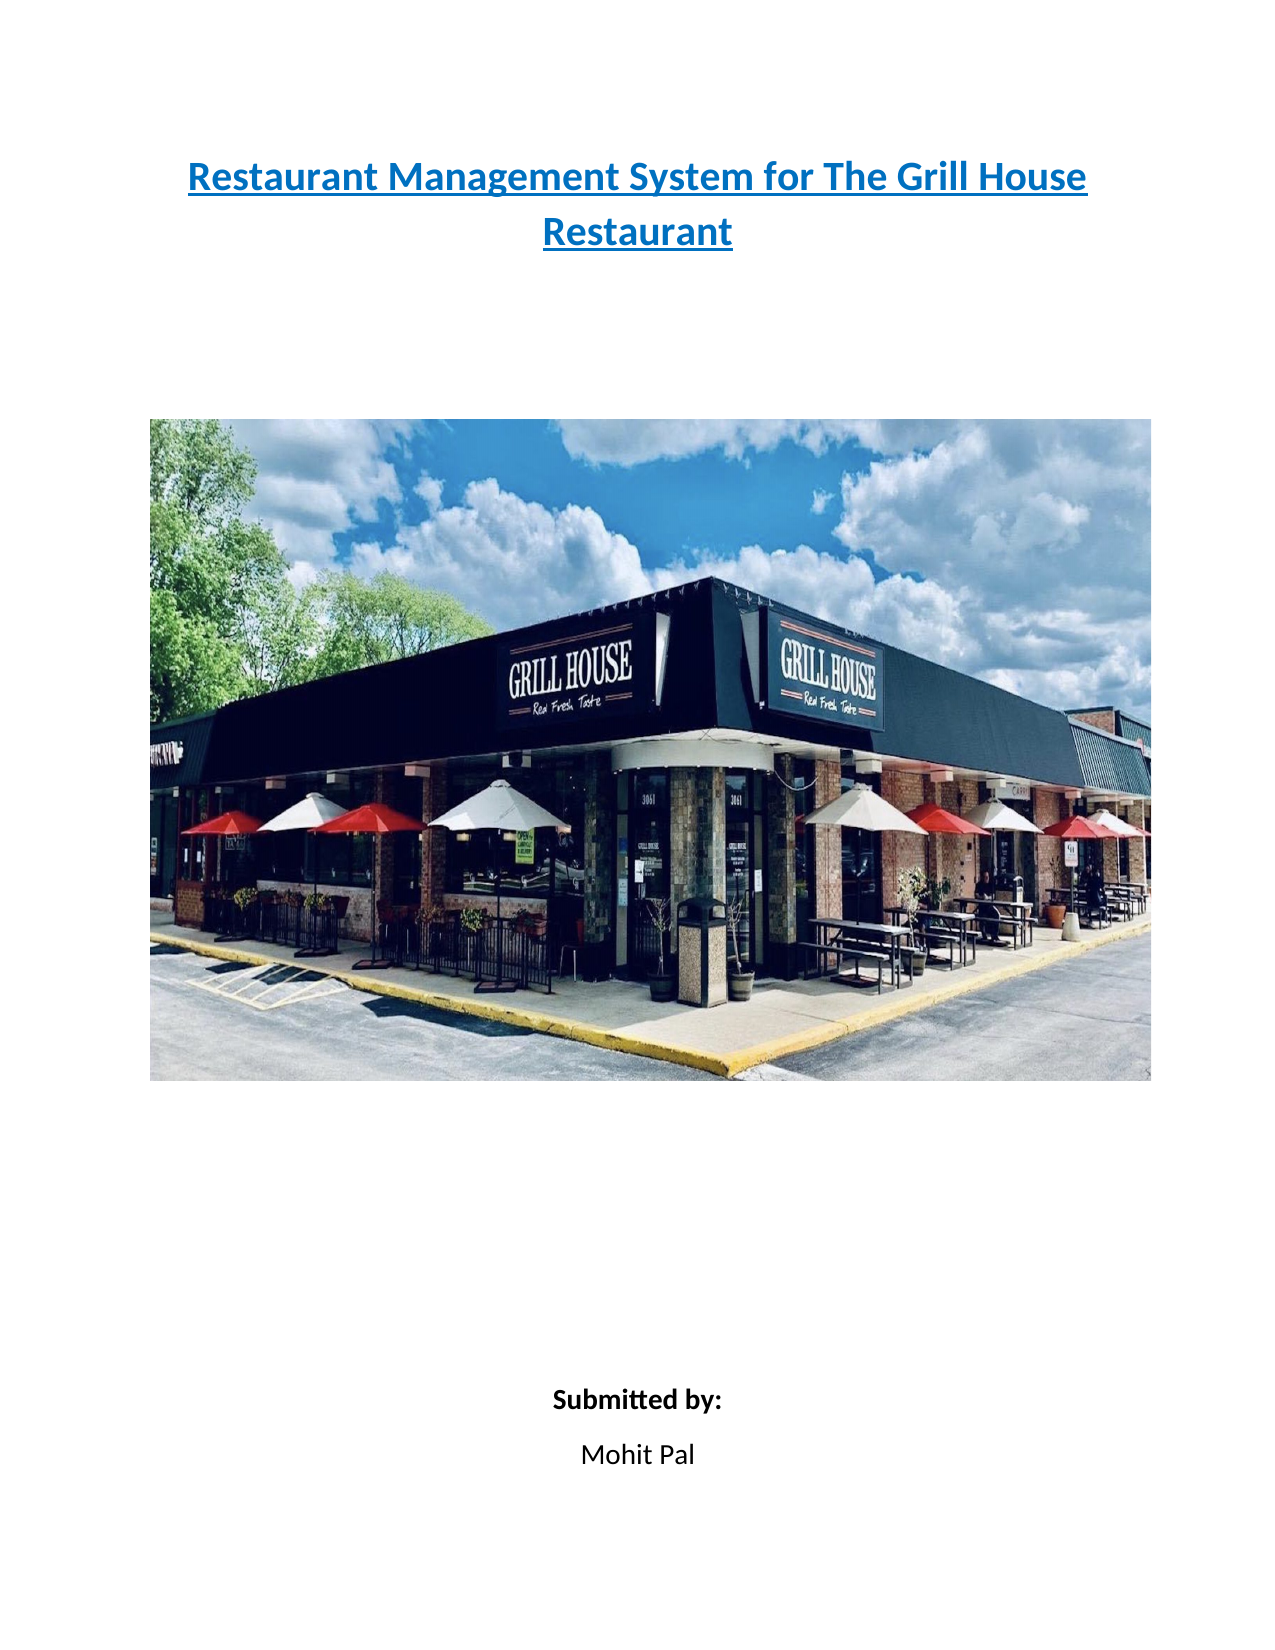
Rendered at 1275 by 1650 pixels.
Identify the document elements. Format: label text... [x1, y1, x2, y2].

text Submitted by: [150, 1381, 1125, 1416]
text Restaurant Management System for The Grill House Restaurant [150, 150, 1125, 256]
picture [150, 419, 1152, 1081]
text Mohit Pal [150, 1436, 1125, 1472]
